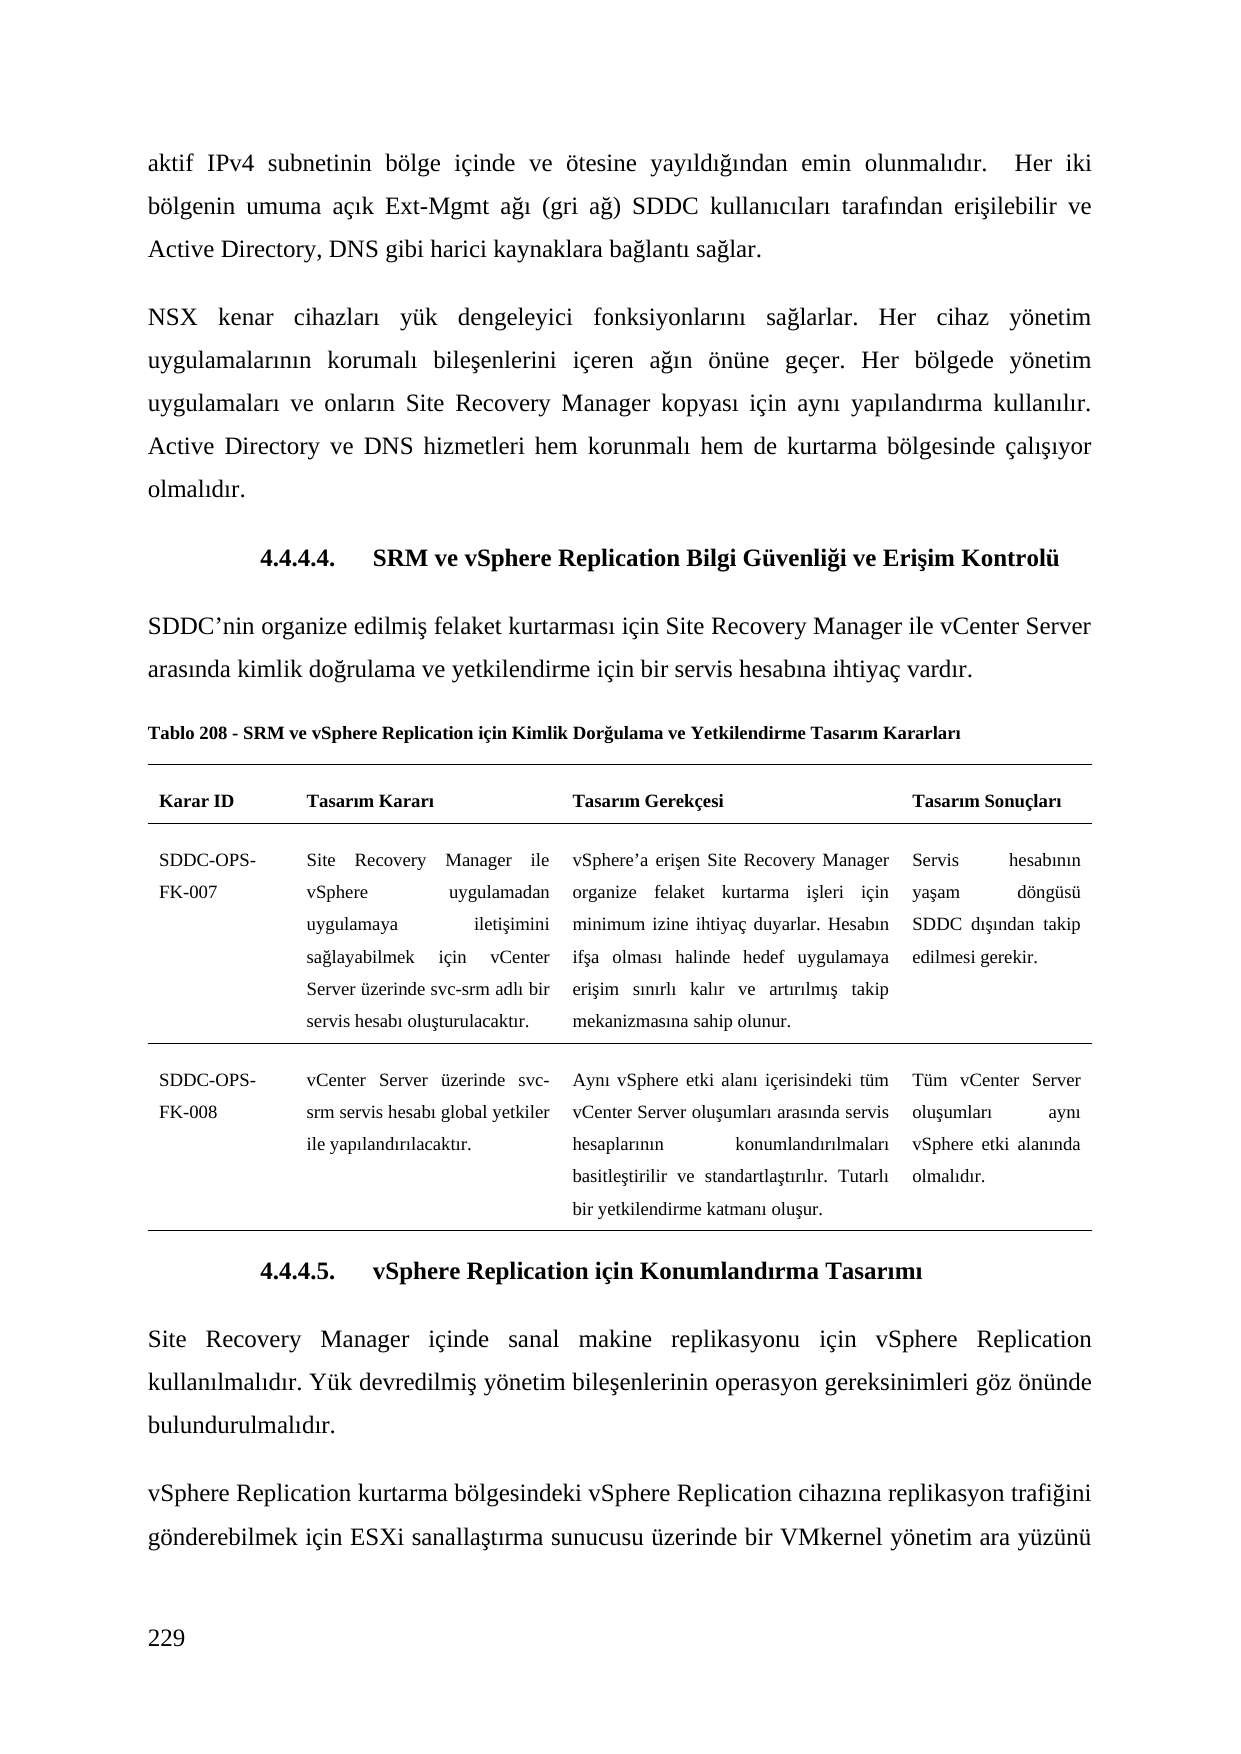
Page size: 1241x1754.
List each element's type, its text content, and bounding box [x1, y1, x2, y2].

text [148, 148, 1093, 263]
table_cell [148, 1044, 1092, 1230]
text Tablo 208 - SRM ve vSphere Replication için Kimlik Dorğulama ve Yetkilendirme Tasarım Kararları [148, 722, 1093, 743]
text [148, 1478, 1093, 1550]
text Site Recovery Manager içinde sanal makine replikasyonu için vSphere Replication kullanılmalıdır. Yük devredilmiş yönetim bileşenlerinin operasyon gereksinimleri göz önünde bulundurulmalıdır. [148, 1324, 1093, 1439]
list vSphere Replication için Konumlandırma Tasarımı [260, 1256, 1093, 1285]
text SDDC’nin organize edilmiş felaket kurtarması için Site Recovery Manager ile vCenter Server arasında kimlik doğrulama ve yetkilendirme için bir servis hesabına ihtiyaç vardır. [148, 611, 1093, 683]
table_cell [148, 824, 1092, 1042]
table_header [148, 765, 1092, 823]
list SRM ve vSphere Replication Bilgi Güvenliği ve Erişim Kontrolü [260, 543, 1093, 571]
text NSX kenar cihazları yük dengeleyici fonksiyonlarını sağlarlar. Her cihaz yönetim uygulamalarının korumalı bileşenlerini içeren ağın önüne geçer. Her bölgede yönetim uygulamaları ve onların Site Recovery Manager kopyası için aynı yapılandırma kullanılır. Active Directory ve DNS hizmetleri hem korunmalı hem de kurtarma bölgesinde çalışıyor olmalıdır. [148, 302, 1093, 503]
